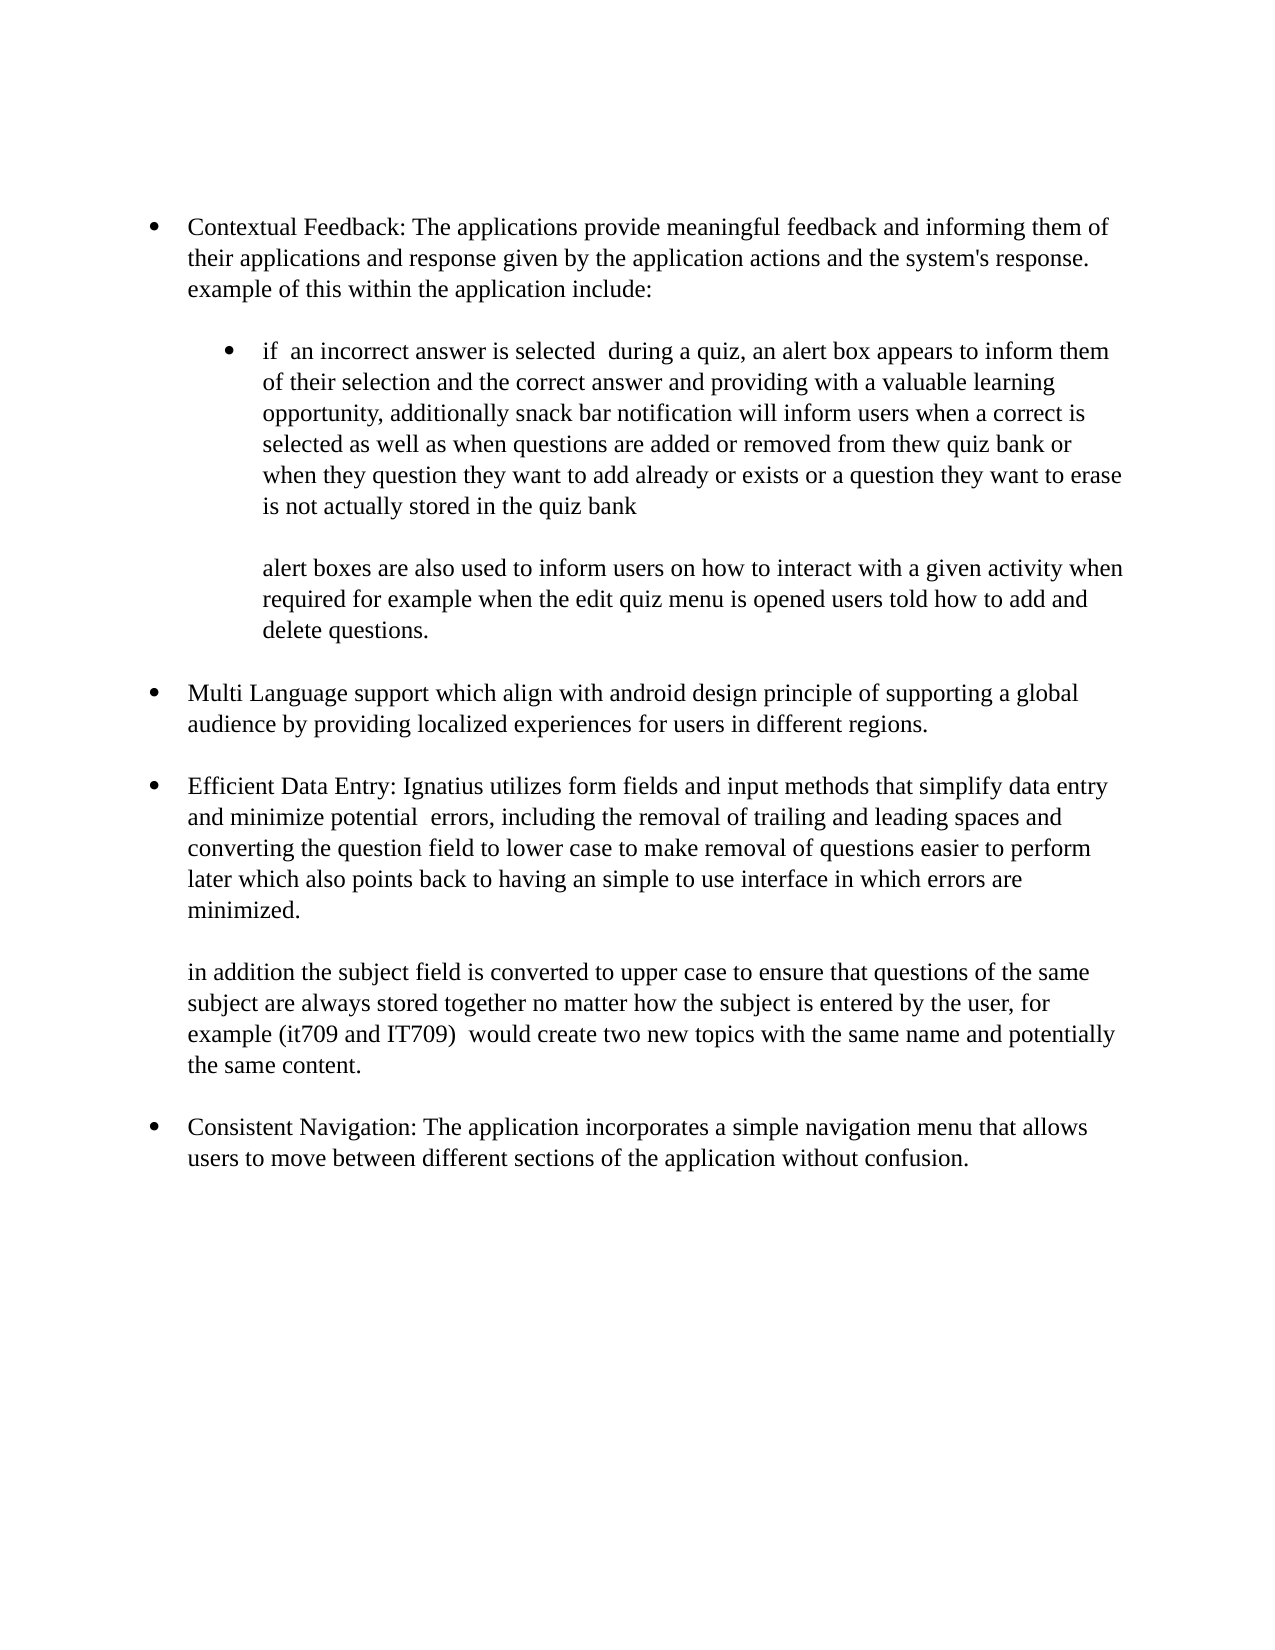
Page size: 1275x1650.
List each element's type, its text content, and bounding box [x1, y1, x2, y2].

list alert boxes are also used to inform users on how to interact with a given activity when required for example when the edit quiz menu is opened users told how to add and delete questions. [262, 553, 1125, 644]
list if an incorrect answer is selected during a quiz, an alert box appears to inform them of their selection and the correct answer and providing with a valuable learning opportunity, additionally snack bar notification will inform users when a correct is selected as well as when questions are added or removed from thew quiz bank or when they question they want to add already or exists or a question they want to erase is not actually stored in the quiz bank [225, 336, 1125, 520]
list Consistent Navigation: The application incorporates a simple navigation menu that allows users to move between different sections of the application without confusion. [150, 1112, 1125, 1172]
list Efficient Data Entry: Ignatius utilizes form fields and input methods that simplify data entry and minimize potential errors, including the removal of trailing and leading spaces and converting the question field to lower case to make removal of questions easier to perform later which also points back to having an simple to use interface in which errors are minimized. in addition the subject field is converted to upper case to ensure that questions of the same subject are always stored together no matter how the subject is entered by the user, for example (it709 and IT709) would create two new topics with the same name and potentially the same content. [150, 771, 1125, 1079]
list Multi Language support which align with android design principle of supporting a global audience by providing localized experiences for users in different regions. [150, 678, 1125, 737]
list Contextual Feedback: The applications provide meaningful feedback and informing them of their applications and response given by the application actions and the system's response. example of this within the application include: [150, 212, 1125, 303]
